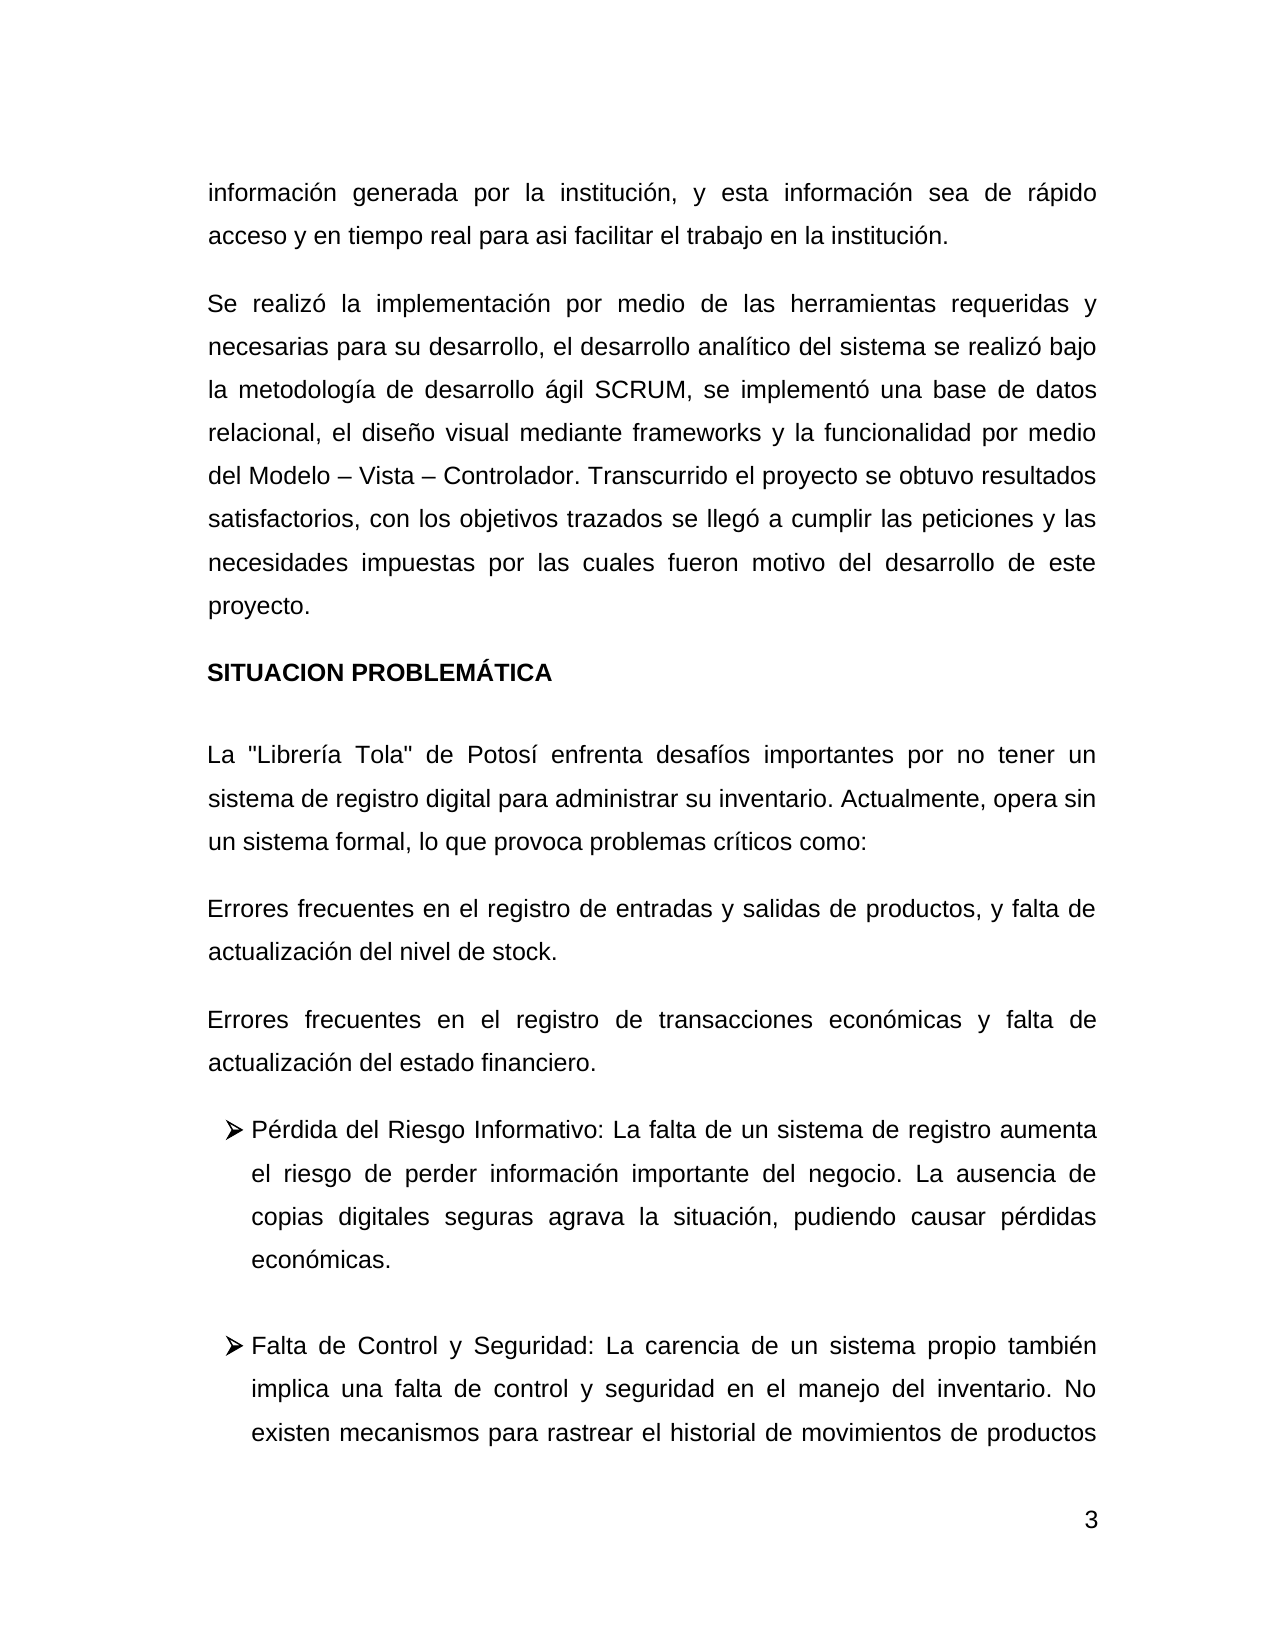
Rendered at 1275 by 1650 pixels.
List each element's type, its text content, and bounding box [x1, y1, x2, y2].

list Pérdida del Riesgo Informativo: La falta de un sistema de registro aumenta el riesgo de perder información importante del negocio. La ausencia de copias digitales seguras agrava la situación, pudiendo causar pérdidas económicas. [224, 1116, 1098, 1274]
text La "Librería Tola" de Potosí enfrenta desafíos importantes por no tener un sistema de registro digital para administrar su inventario. Actualmente, opera sin un sistema formal, lo que provoca problemas críticos como: [207, 741, 1098, 856]
text Se realizó la implementación por medio de las herramientas requeridas y necesarias para su desarrollo, el desarrollo analítico del sistema se realizó bajo la metodología de desarrollo ágil SCRUM, se implementó una base de datos relacional, el diseño visual mediante frameworks y la funcionalidad por medio del Modelo – Vista – Controlador. Transcurrido el proyecto se obtuvo resultados satisfactorios, con los objetivos trazados se llegó a cumplir las peticiones y las necesidades impuestas por las cuales fueron motivo del desarrollo de este proyecto. [207, 289, 1098, 619]
text Errores frecuentes en el registro de entradas y salidas de productos, y falta de actualización del nivel de stock. [207, 894, 1098, 966]
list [224, 1331, 1098, 1446]
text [207, 178, 1098, 250]
list SITUACION PROBLEMÁTICA [207, 658, 1093, 687]
text Errores frecuentes en el registro de transacciones económicas y falta de actualización del estado financiero. [207, 1005, 1098, 1077]
